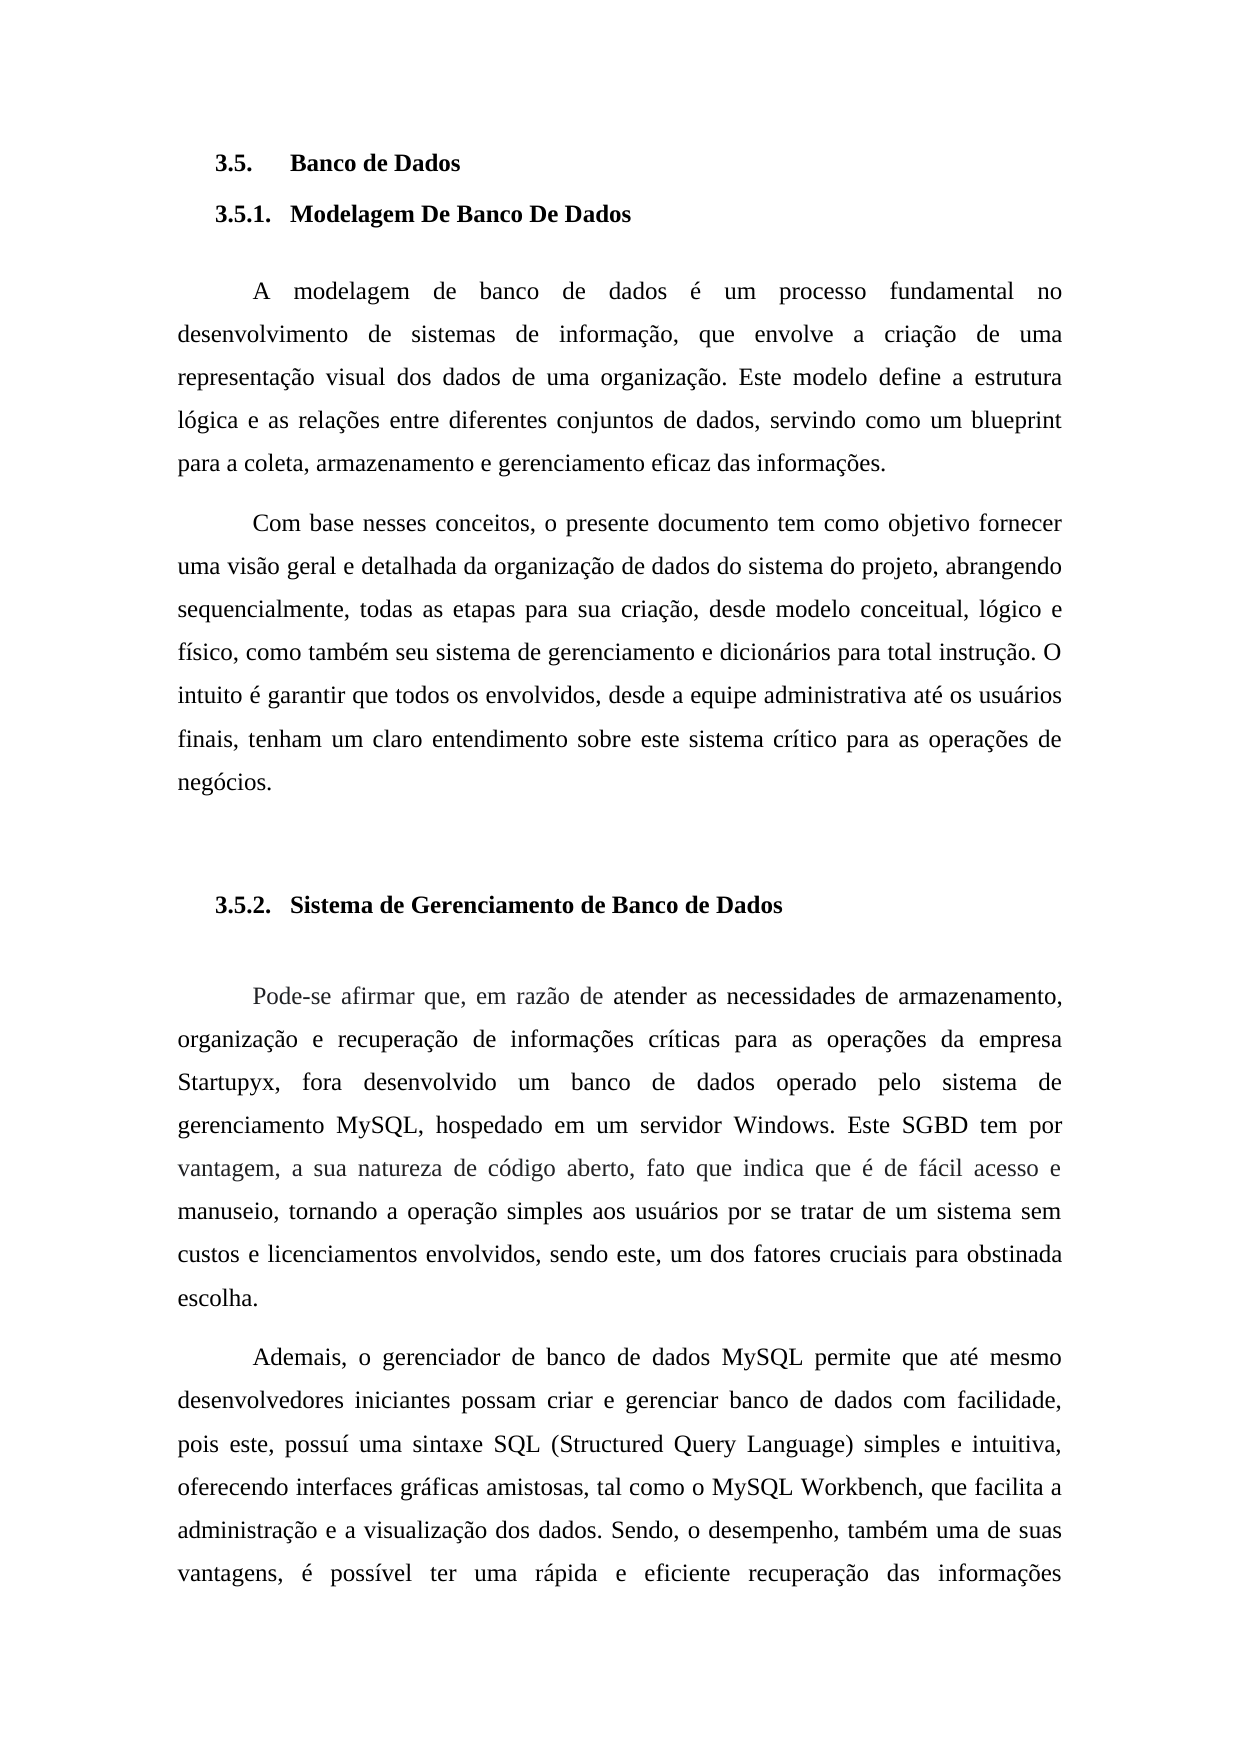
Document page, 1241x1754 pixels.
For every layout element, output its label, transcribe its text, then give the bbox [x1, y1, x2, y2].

subtitle Modelagem De Banco De Dados [215, 199, 1063, 228]
text Pode-se afirmar que, em razão de atender as necessidades de armazenamento, organização e recuperação de informações críticas para as operações da empresa Startupyx, fora desenvolvido um banco de dados operado pelo sistema de gerenciamento MySQL, hospedado em um servidor Windows. Este SGBD tem por vantagem, a sua natureza de código aberto, fato que indica que é de fácil acesso e manuseio, tornando a operação simples aos usuários por se tratar de um sistema sem custos e licenciamentos envolvidos, sendo este, um dos fatores cruciais para obstinada escolha. [177, 981, 1063, 1153]
text A modelagem de banco de dados é um processo fundamental no desenvolvimento de sistemas de informação, que envolve a criação de uma representação visual dos dados de uma organização. Este modelo define a estrutura lógica e as relações entre diferentes conjuntos de dados, servindo como um blueprint para a coleta, armazenamento e gerenciamento eficaz das informações. [177, 276, 1063, 477]
subtitle Banco de Dados [215, 148, 1063, 176]
subtitle Sistema de Gerenciamento de Banco de Dados [215, 891, 1063, 919]
text Com base nesses conceitos, o presente documento tem como objetivo fornecer uma visão geral e detalhada da organização de dados do sistema do projeto, abrangendo sequencialmente, todas as etapas para sua criação, desde modelo conceitual, lógico e físico, como também seu sistema de gerenciamento e dicionários para total instrução. O intuito é garantir que todos os envolvidos, desde a equipe administrativa até os usuários finais, tenham um claro entendimento sobre este sistema crítico para as operações de negócios. [177, 508, 1063, 796]
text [177, 1342, 1063, 1587]
text Pode-se afirmar que, em razão de atender as necessidades de armazenamento, organização e recuperação de informações críticas para as operações da empresa Startupyx, fora desenvolvido um banco de dados operado pelo sistema de gerenciamento MySQL, hospedado em um servidor Windows. Este SGBD tem por vantagem, a sua natureza de código aberto, fato que indica que é de fácil acesso e manuseio, tornando a operação simples aos usuários por se tratar de um sistema sem custos e licenciamentos envolvidos, sendo este, um dos fatores cruciais para obstinada escolha. [177, 1182, 1063, 1311]
